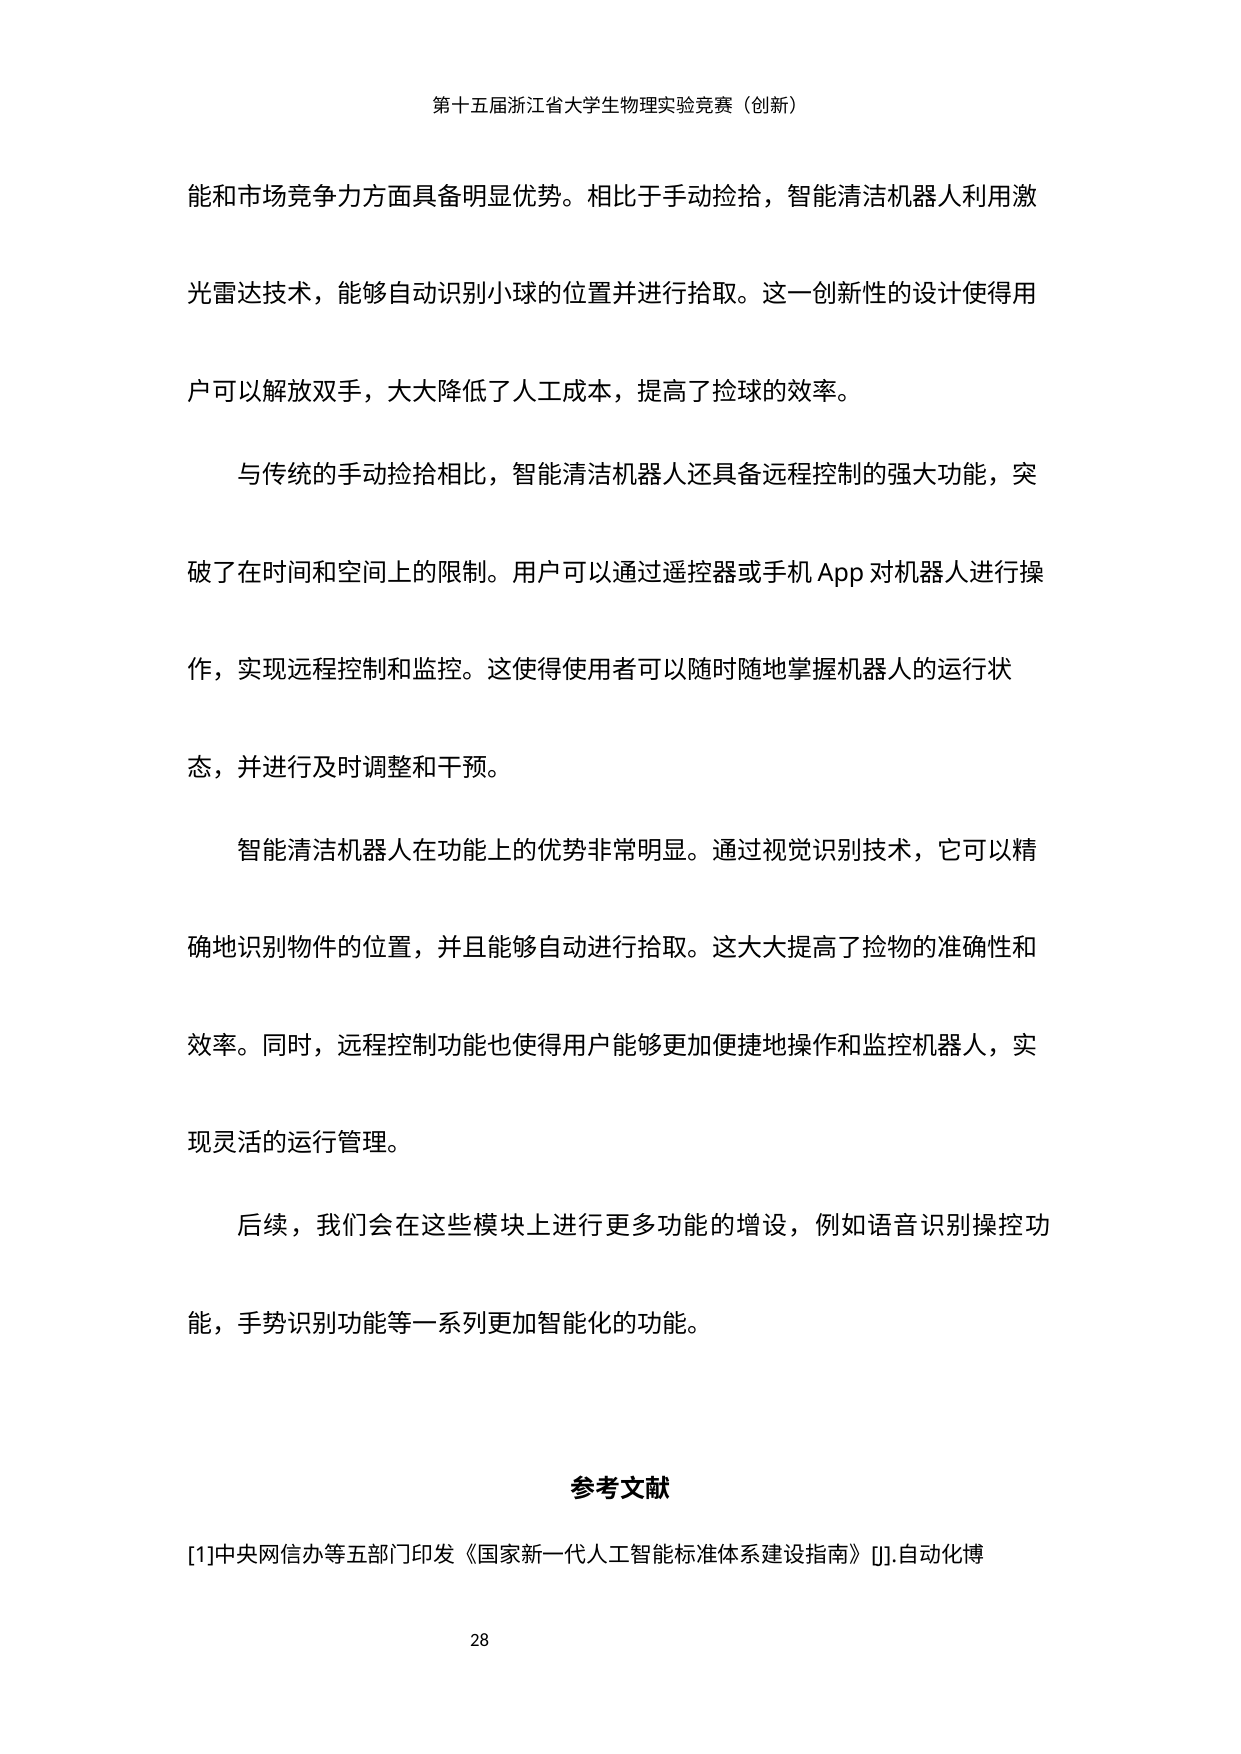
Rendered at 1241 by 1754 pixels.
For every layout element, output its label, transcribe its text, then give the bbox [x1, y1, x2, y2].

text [187, 1537, 1053, 1569]
text 智能清洁机器人在功能上的优势非常明显。通过视觉识别技术，它可以精确地识别物件的位置，并且能够自动进行拾取。这大大提高了捡物的准确性和效率。同时，远程控制功能也使得用户能够更加便捷地操作和监控机器人，实现灵活的运行管理。 [187, 816, 1053, 1173]
list 后续，我们会在这些模块上进行更多功能的增设，例如语音识别操控功能，手势识别功能等一系列更加智能化的功能。 [187, 1191, 1053, 1354]
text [187, 162, 1053, 422]
text 参考文献 [187, 1454, 1053, 1519]
text 与传统的手动捡拾相比，智能清洁机器人还具备远程控制的强大功能，突破了在时间和空间上的限制。用户可以通过遥控器或手机App对机器人进行操作，实现远程控制和监控。这使得使用者可以随时随地掌握机器人的运行状态，并进行及时调整和干预。 [187, 440, 1053, 798]
